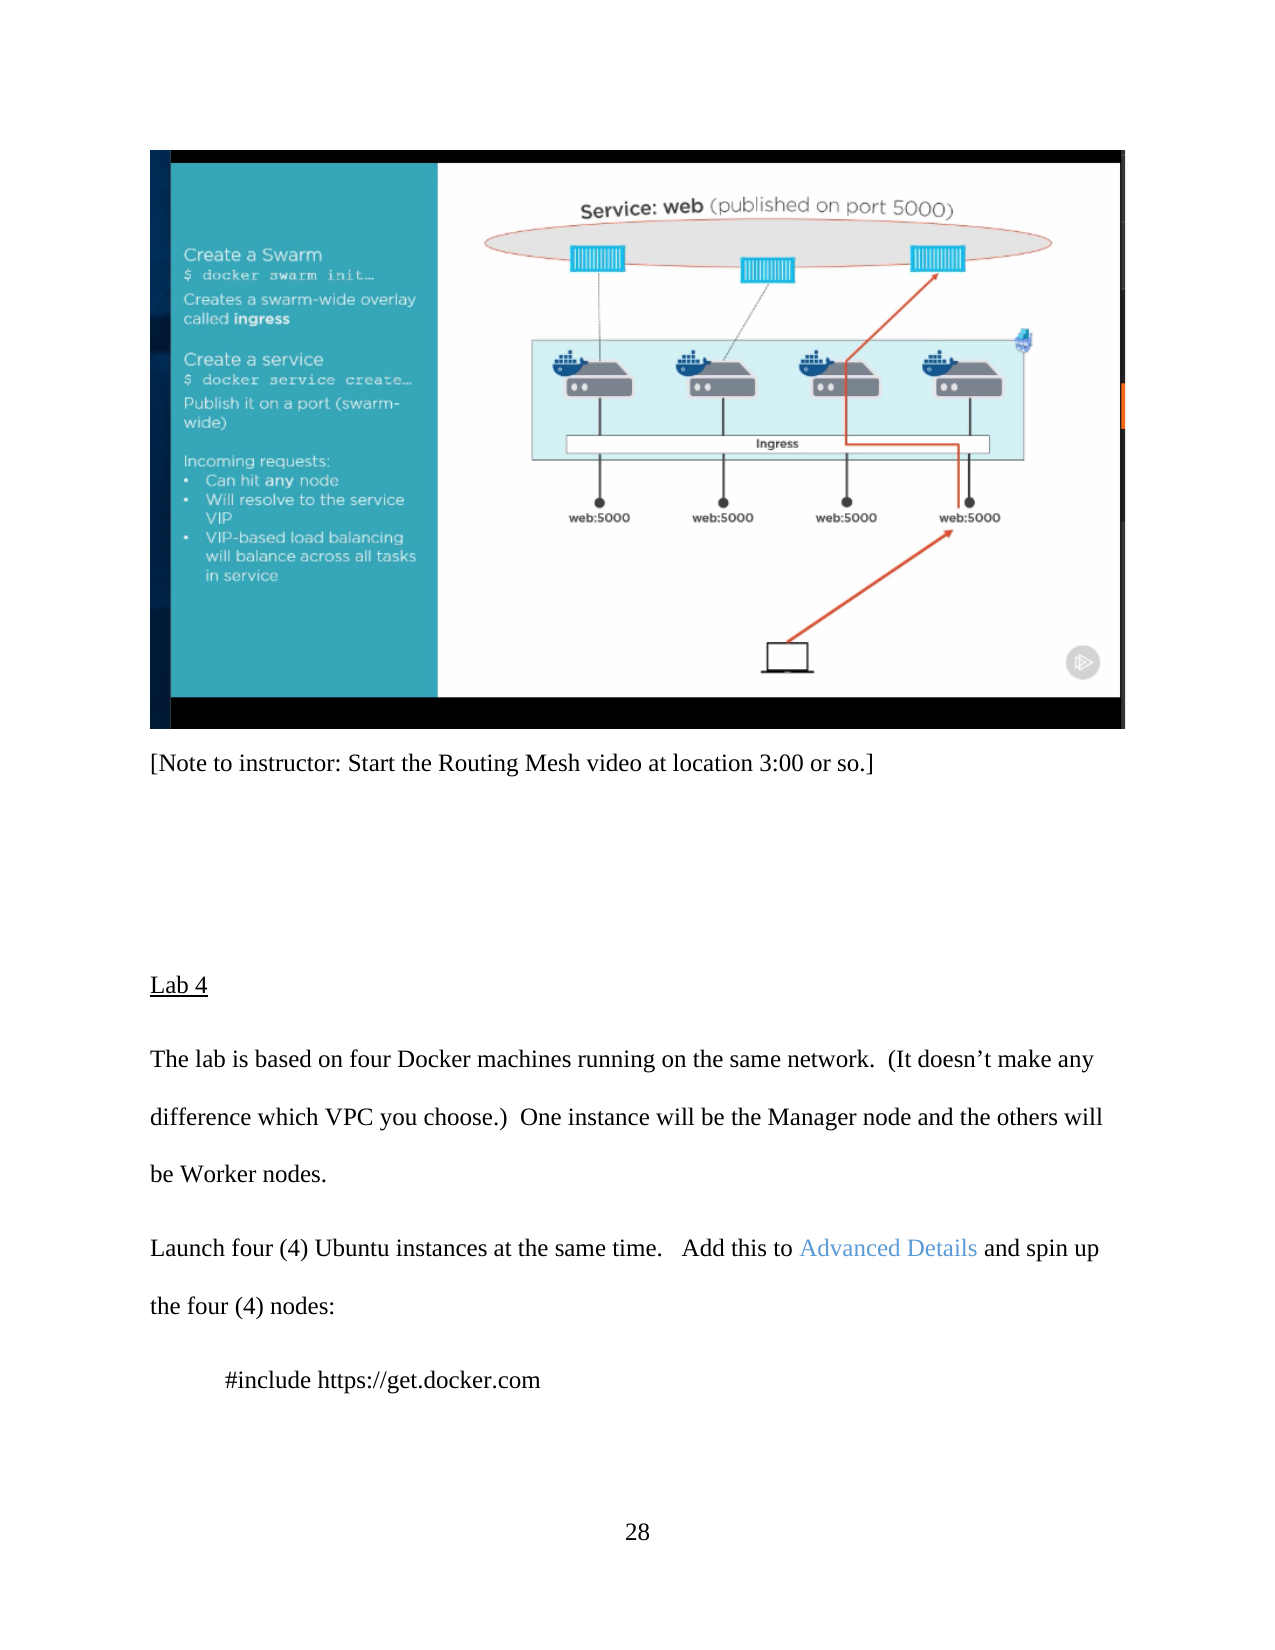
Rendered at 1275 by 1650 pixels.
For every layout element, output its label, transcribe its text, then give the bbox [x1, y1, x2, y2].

text The lab is based on four Docker machines running on the same network. (It doesn’t make any difference which VPC you choose.) One instance will be the Manager node and the others will be Worker nodes. [150, 1044, 1125, 1188]
text [Note to instructor: Start the Routing Mesh video at location 3:00 or so.] [150, 748, 1125, 776]
text Lab 4 [150, 970, 1125, 999]
text #include https://get.docker.com [150, 1365, 1125, 1394]
picture [150, 150, 1125, 729]
text Launch four (4) Ubuntu instances at the same time. Add this to Advanced Details and spin up the four (4) nodes: [150, 1233, 1125, 1320]
